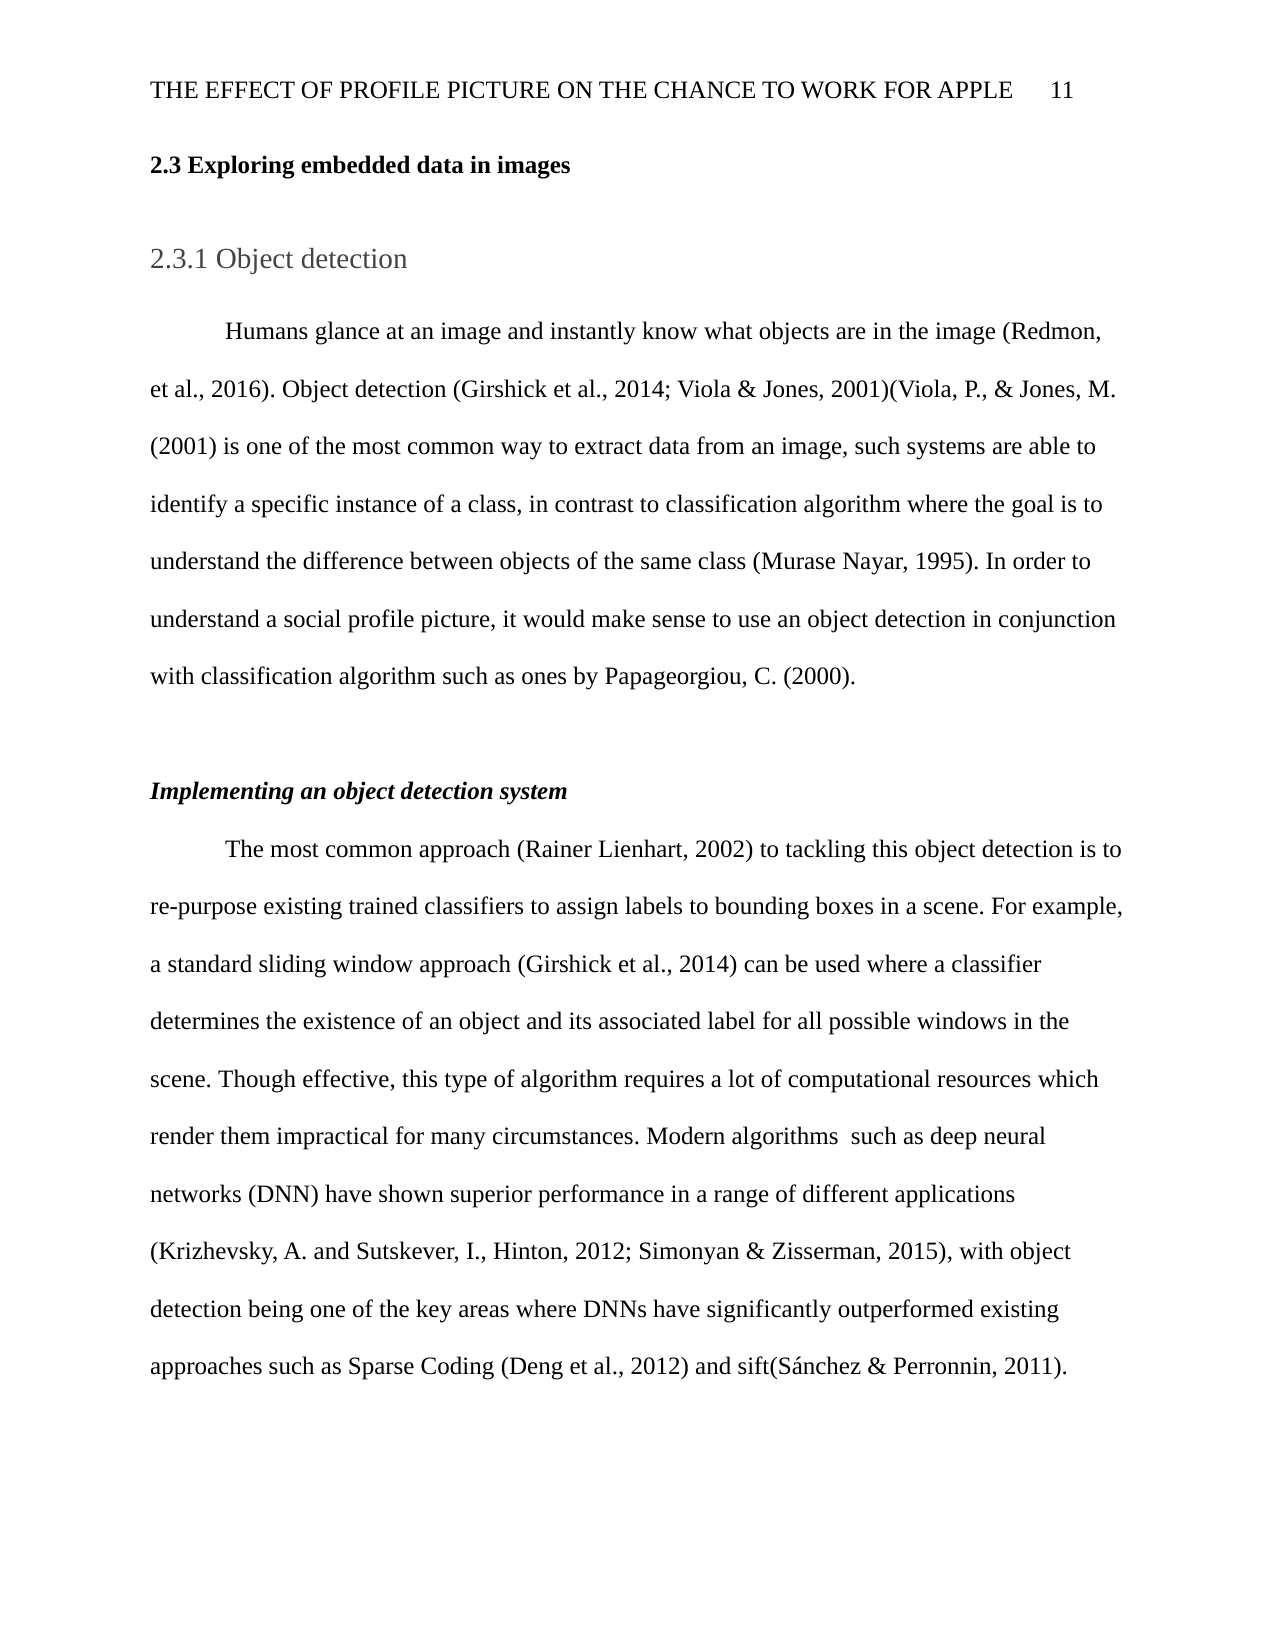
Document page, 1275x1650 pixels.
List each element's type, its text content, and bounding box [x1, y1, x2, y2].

text Humans glance at an image and instantly know what objects are in the image (Redmon, et al., 2016). Object detection (Girshick et al., 2014; Viola & Jones, 2001)(Viola, P., & Jones, M. (2001) is one of the most common way to extract data from an image, such systems are able to identify a specific instance of a class, in contrast to classification algorithm where the goal is to understand the difference between objects of the same class (Murase Nayar, 1995). In order to understand a social profile picture, it would make sense to use an object detection in conjunction with classification algorithm such as ones by Papageorgiou, C. (2000). [150, 316, 1125, 690]
subtitle 2.3 Exploring embedded data in images [150, 150, 1125, 179]
subtitle 2.3.1 Object detection [150, 241, 1125, 274]
subtitle Implementing an object detection system [150, 776, 1125, 805]
text The most common approach (Rainer Lienhart, 2002) to tackling this object detection is to re-purpose existing trained classifiers to assign labels to bounding boxes in a scene. For example, a standard sliding window approach (Girshick et al., 2014) can be used where a classifier determines the existence of an object and its associated label for all possible windows in the scene. Though effective, this type of algorithm requires a lot of computational resources which render them impractical for many circumstances. Modern algorithms such as deep neural networks (DNN) have shown superior performance in a range of different applications (Krizhevsky, A. and Sutskever, I., Hinton, 2012; Simonyan & Zisserman, 2015), with object detection being one of the key areas where DNNs have significantly outperformed existing approaches such as Sparse Coding (Deng et al., 2012) and sift(Sánchez & Perronnin, 2011). [150, 834, 1125, 1380]
